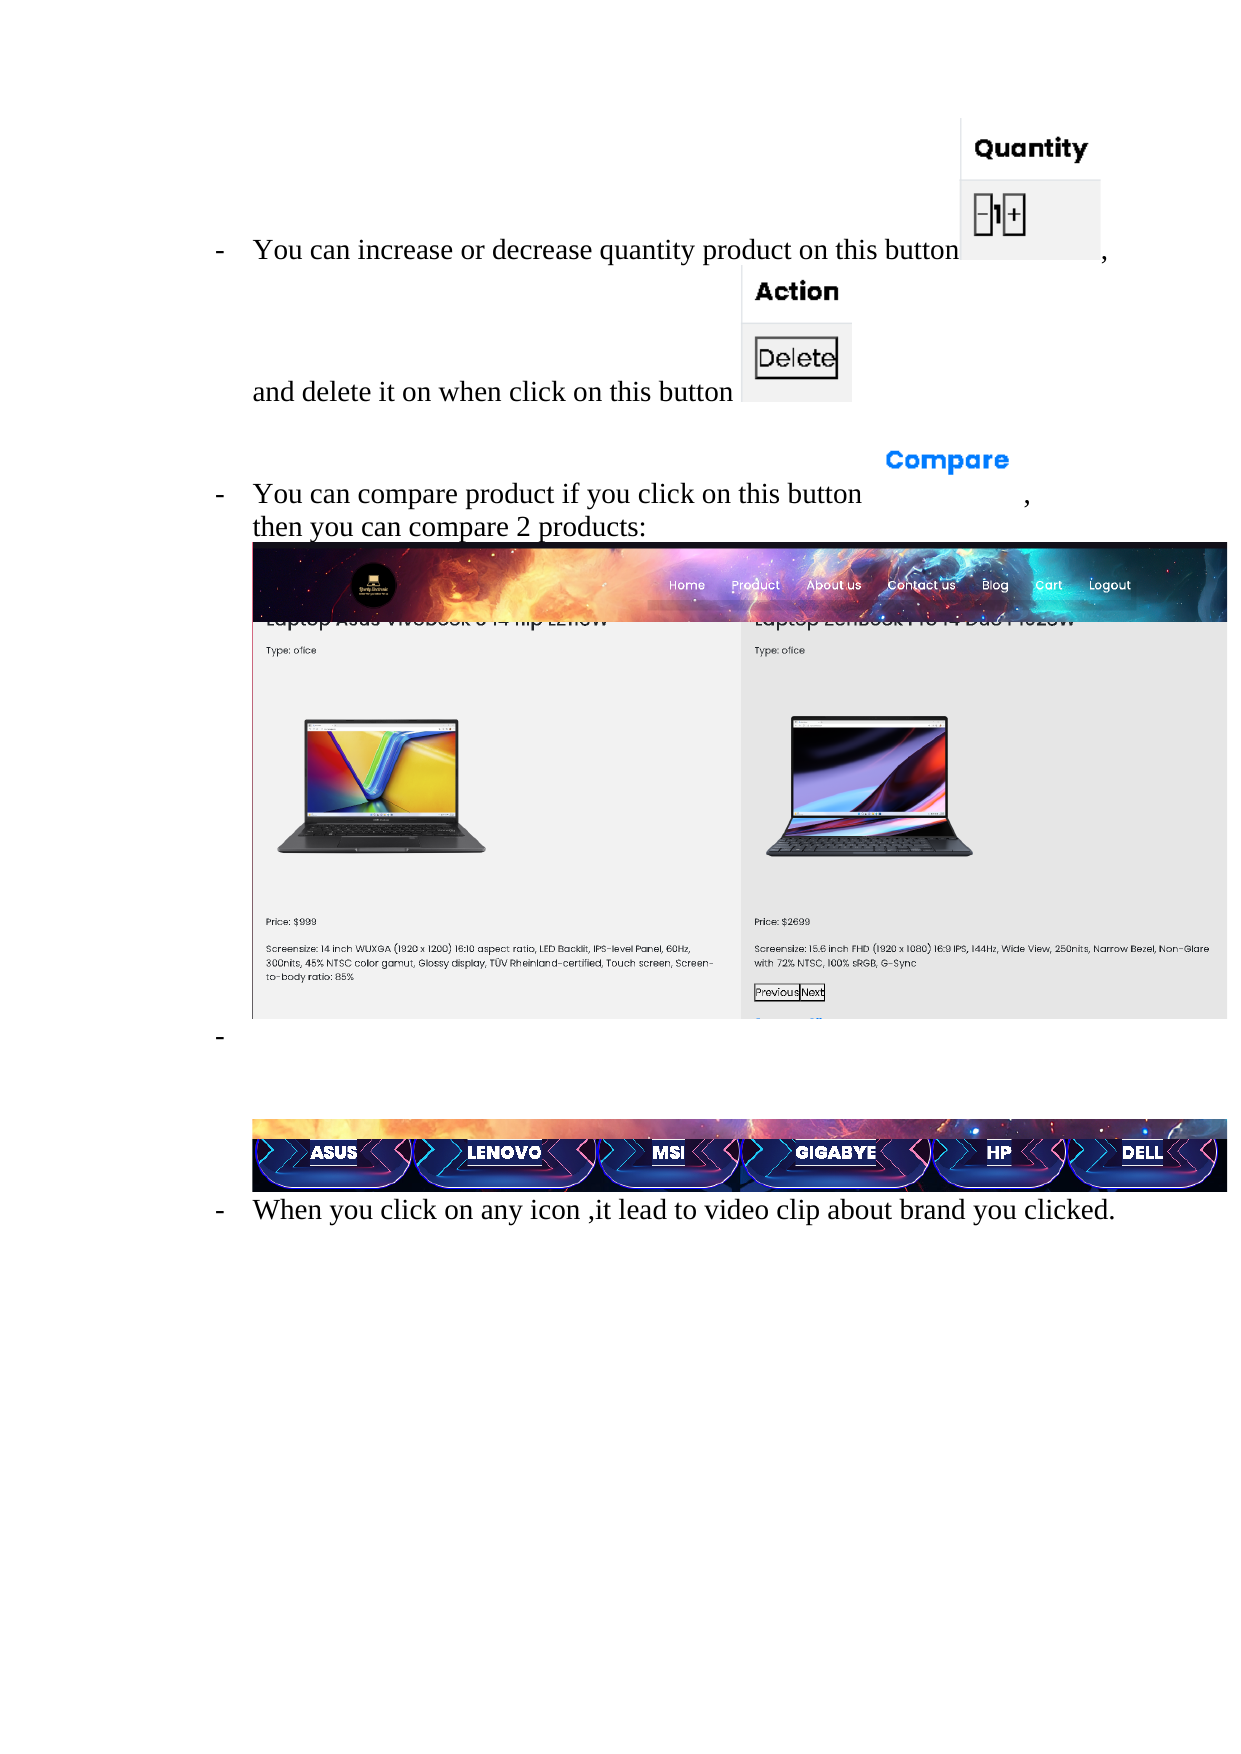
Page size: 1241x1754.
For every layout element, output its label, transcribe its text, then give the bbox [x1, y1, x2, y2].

picture [252, 1119, 1228, 1192]
list You can increase or decrease quantity product on this button, and delete it on when click on this button [215, 118, 1152, 408]
list When you click on any icon ,it lead to video clip about brand you clicked. [215, 1192, 1152, 1226]
list You can compare product if you click on this button , [215, 408, 1152, 509]
picture [740, 265, 852, 402]
list then you can compare 2 products: [252, 509, 1152, 542]
picture [869, 408, 1024, 504]
picture [959, 118, 1101, 260]
picture [252, 542, 1228, 1019]
